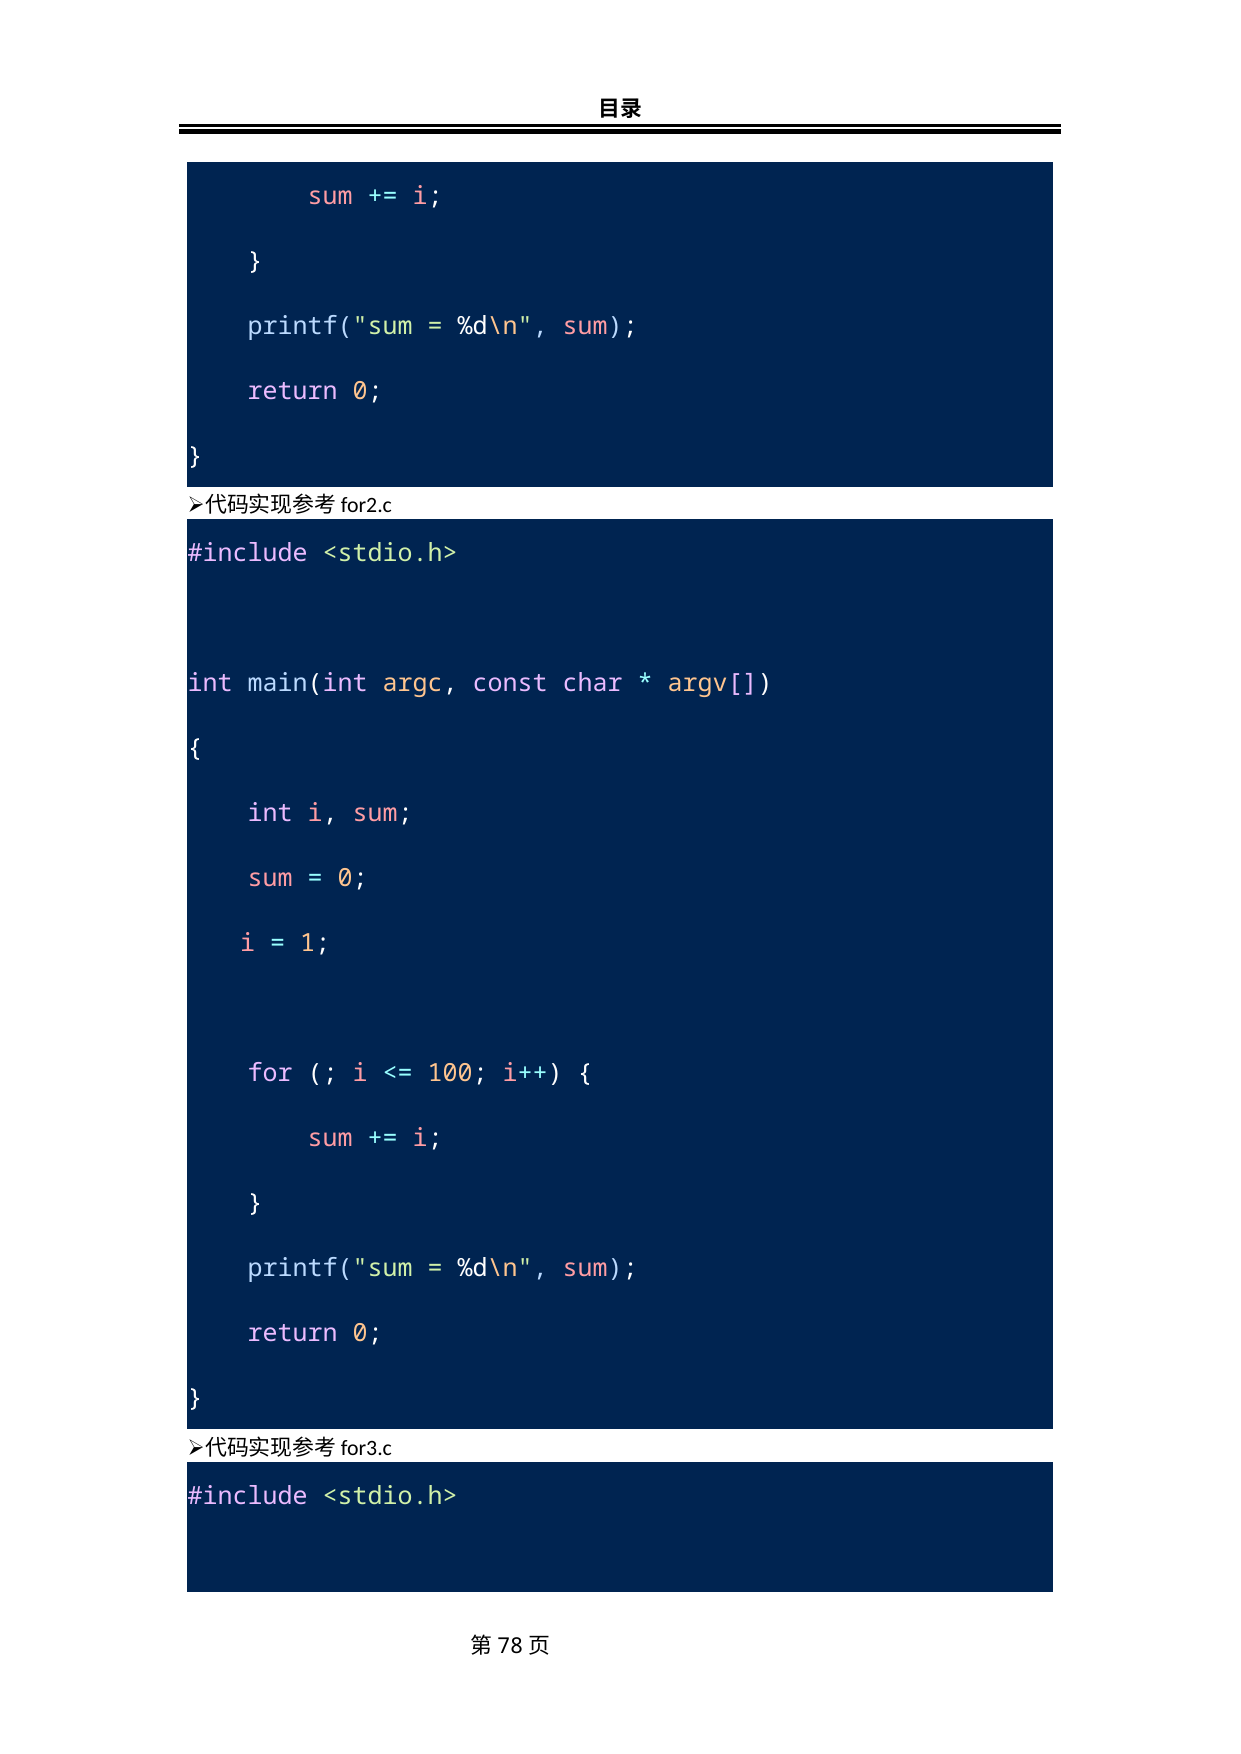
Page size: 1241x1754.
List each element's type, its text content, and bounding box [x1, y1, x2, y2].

text printf("sum = %d\n", sum); [187, 292, 1053, 357]
text } [187, 1169, 1053, 1234]
text { [187, 714, 1053, 779]
text sum += i; [187, 1104, 1053, 1169]
text printf("sum = %d\n", sum); [187, 1234, 1053, 1299]
text #include <stdio.h> [187, 1462, 1053, 1527]
text return 0; [187, 357, 1053, 422]
text } [187, 227, 1053, 292]
text } [187, 422, 1053, 487]
text sum = 0; [187, 844, 1053, 909]
text #include <stdio.h> [187, 519, 1053, 584]
list 代码实现参考for3.c [187, 1429, 1053, 1462]
text sum += i; [187, 162, 1053, 227]
list 代码实现参考for2.c [187, 487, 1053, 519]
text } [187, 1364, 1053, 1429]
text int main(int argc, const char * argv[]) [187, 649, 1053, 714]
text return 0; [187, 1299, 1053, 1364]
text int i, sum; [187, 779, 1053, 844]
text i = 1; [187, 909, 1053, 974]
text for (; i <= 100; i++) { [187, 1039, 1053, 1104]
